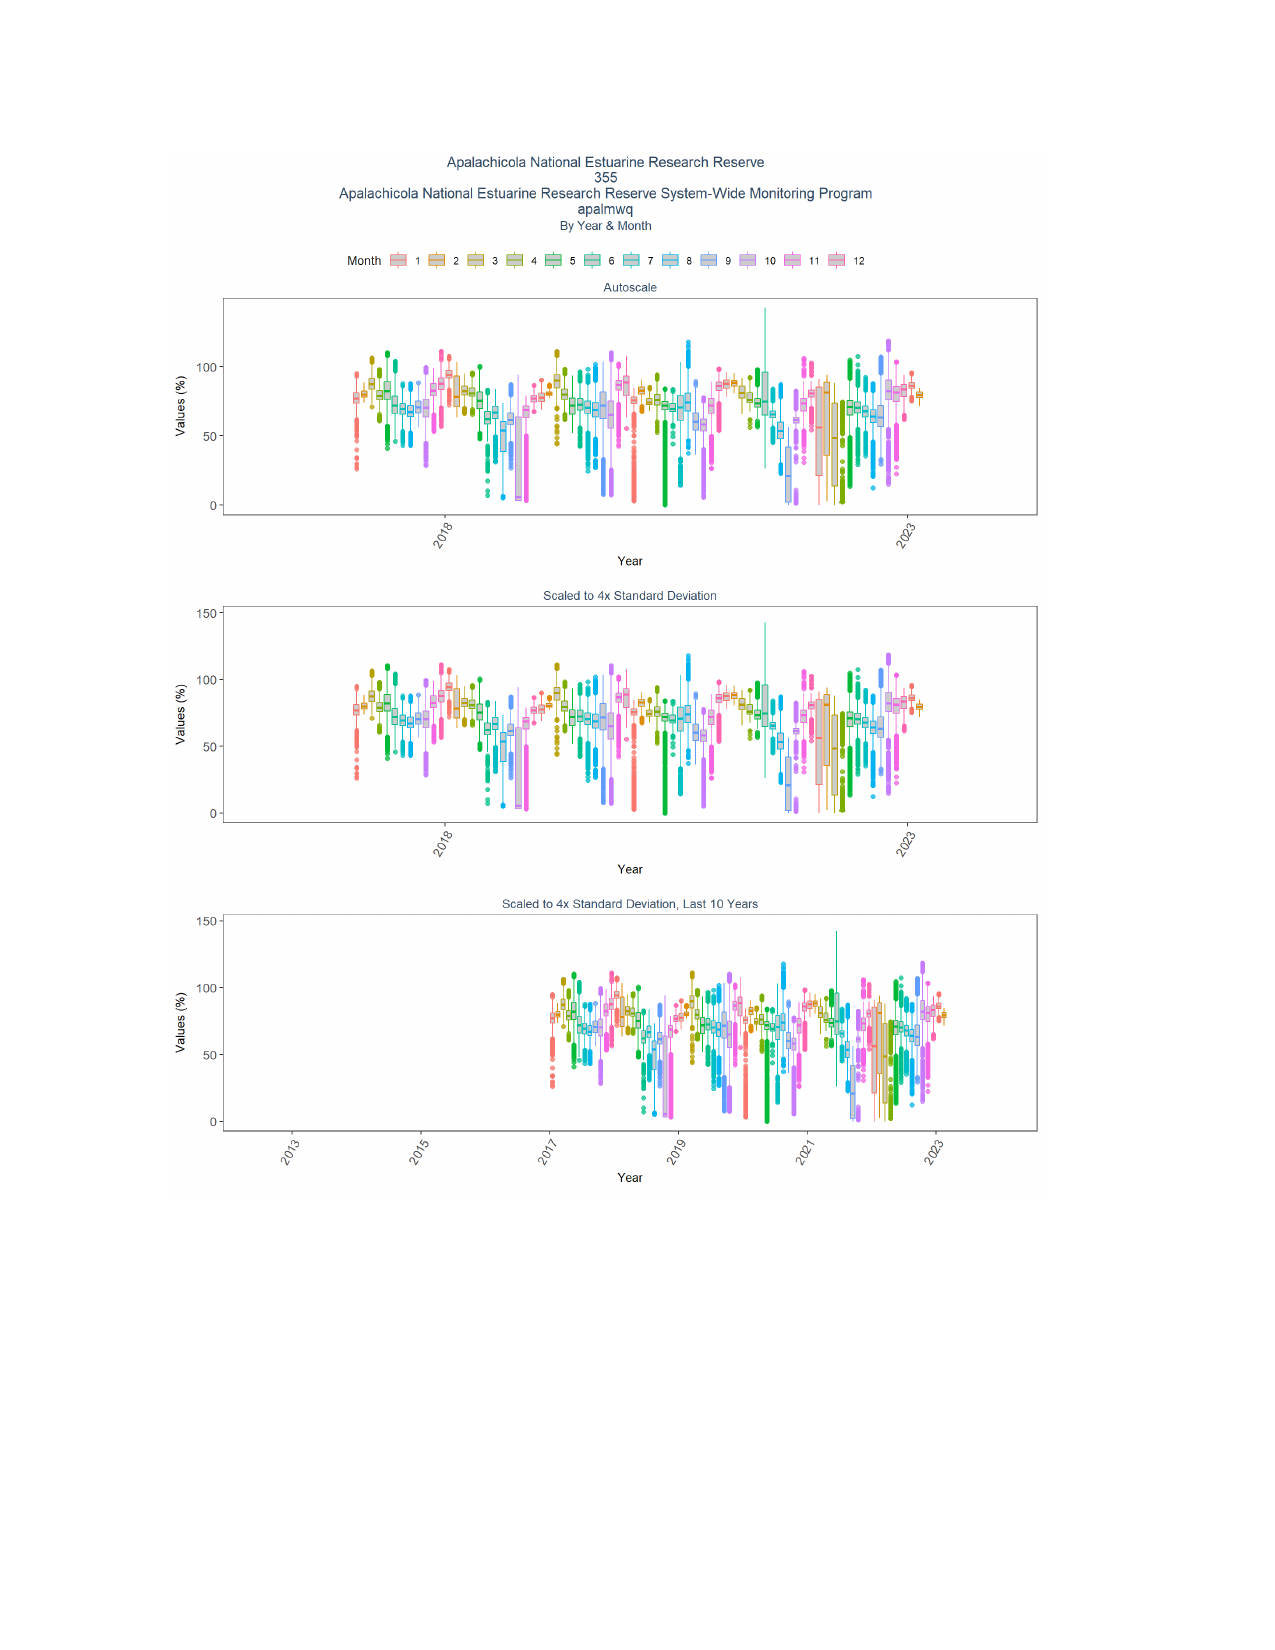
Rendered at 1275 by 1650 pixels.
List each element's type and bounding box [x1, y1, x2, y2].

picture [168, 150, 1044, 1200]
